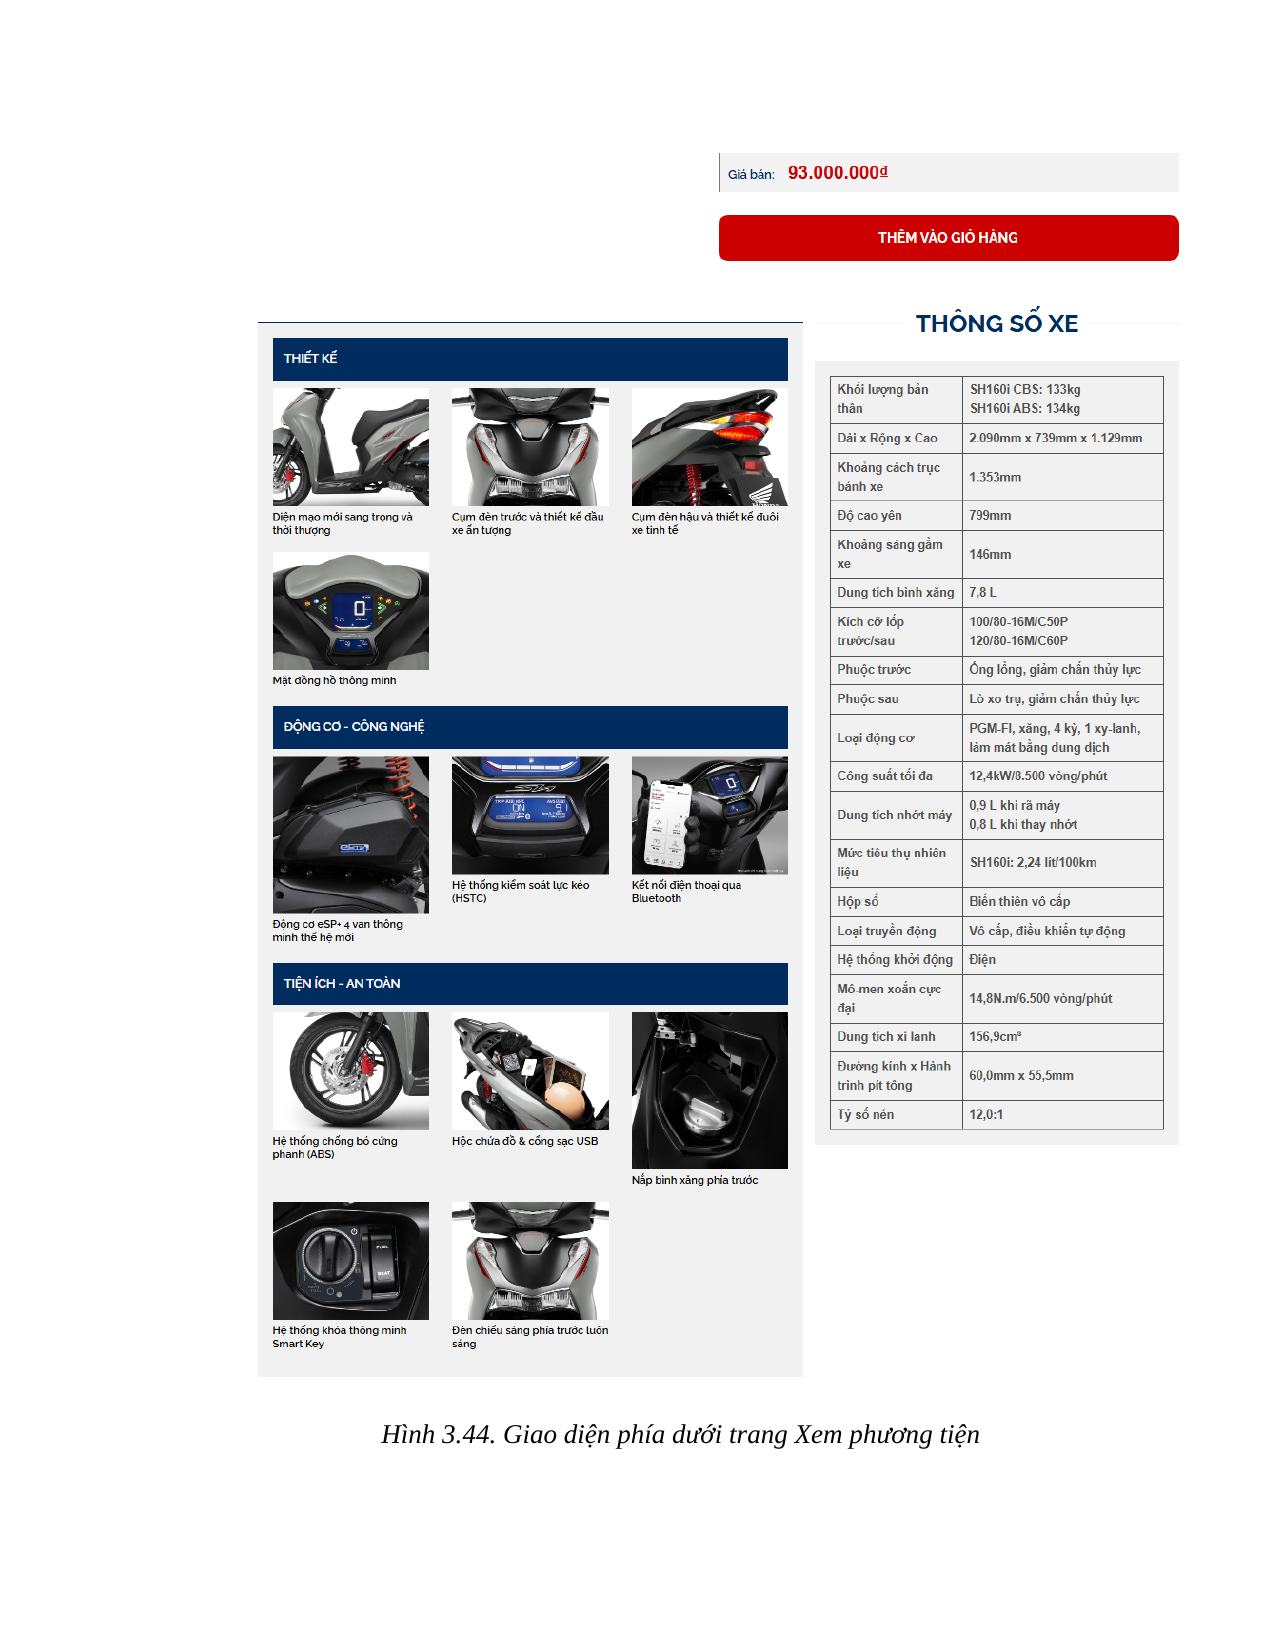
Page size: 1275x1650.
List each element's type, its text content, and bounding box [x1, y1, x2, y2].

text Hình .. Giao diện phía dưới trang Xem phương tiện [207, 1418, 1157, 1449]
picture [244, 147, 1195, 1385]
